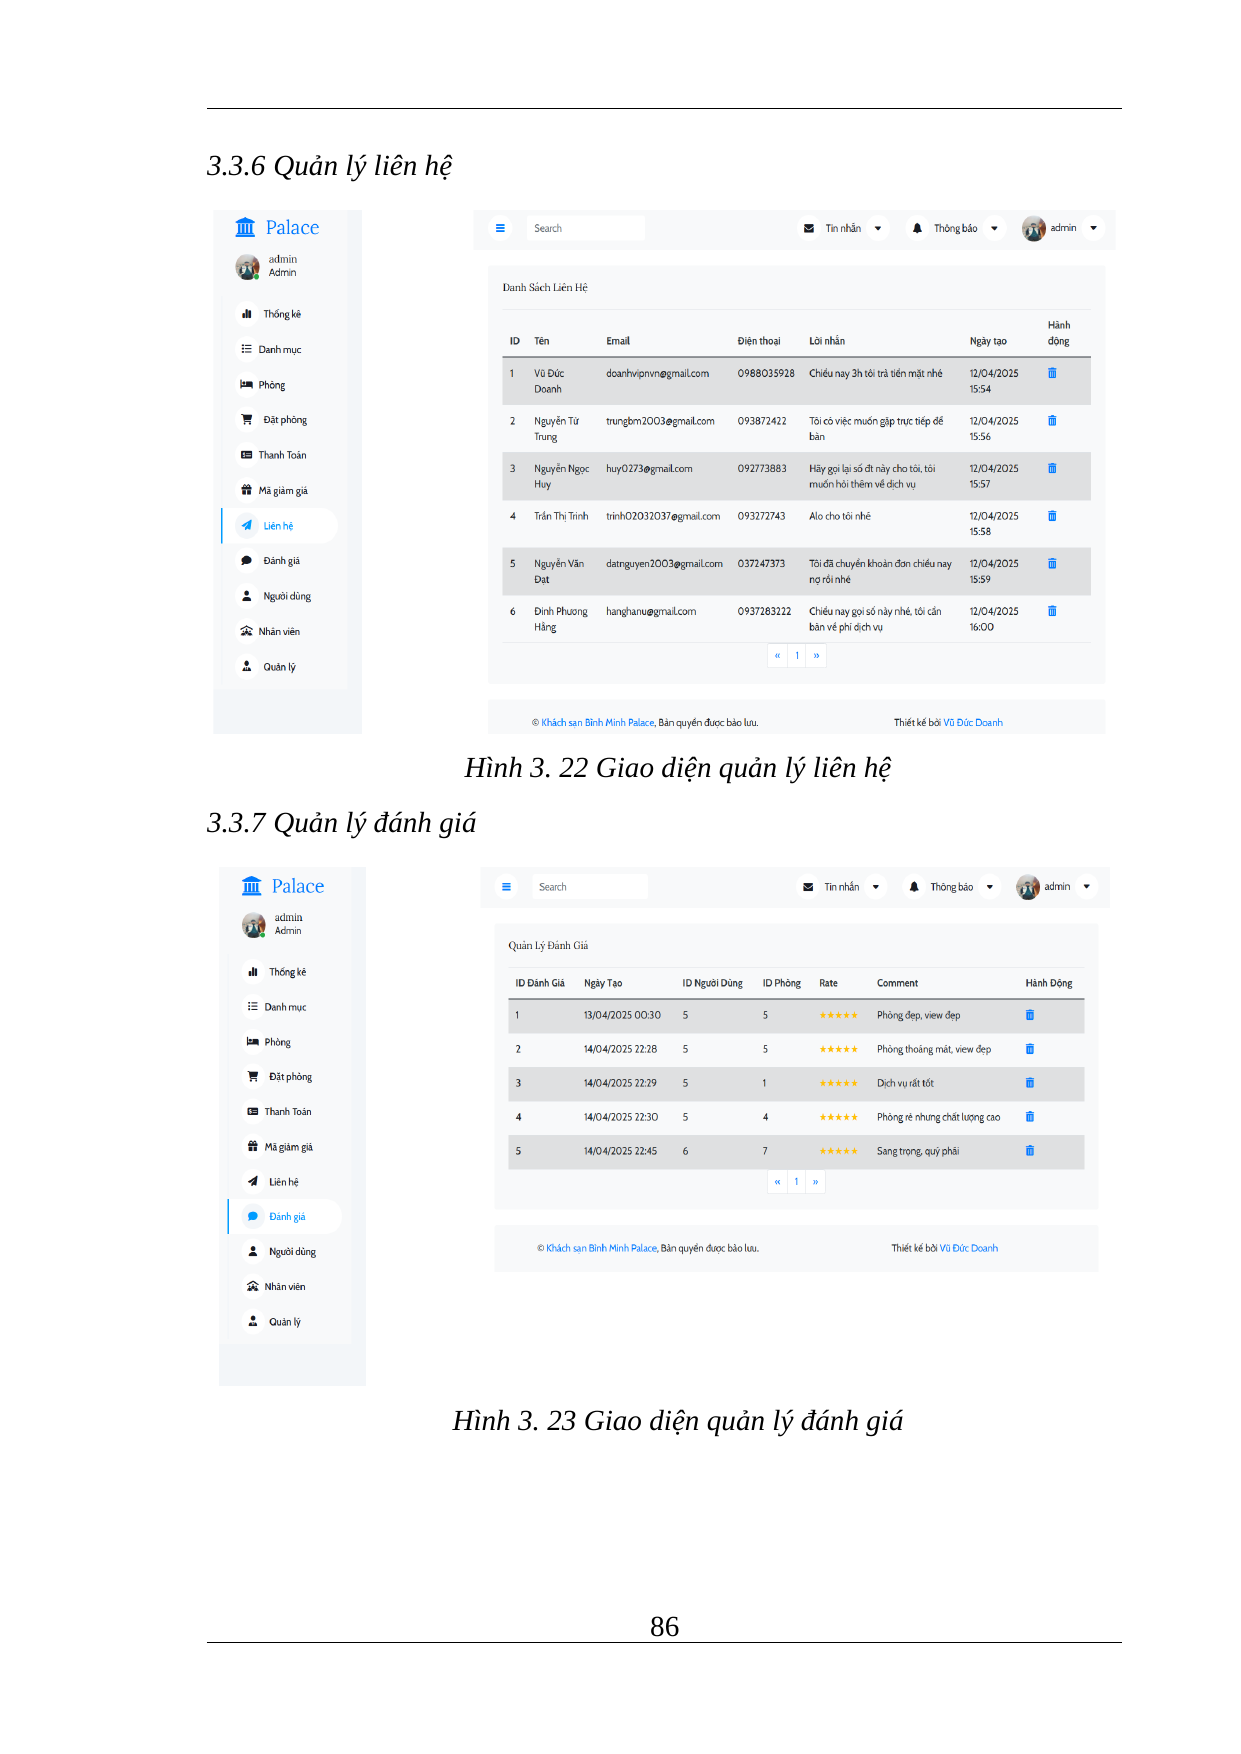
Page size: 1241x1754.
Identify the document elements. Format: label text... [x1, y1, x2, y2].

picture [213, 210, 1116, 734]
subtitle Quản lý đánh giá [207, 805, 1122, 838]
subtitle Quản lý liên hệ [207, 148, 1122, 181]
picture [219, 867, 1110, 1386]
text Hình 3. 22 Giao diện quản lý liên hệ [236, 750, 1122, 784]
text Hình 3. 23 Giao diện quản lý đánh giá [236, 1403, 1122, 1436]
